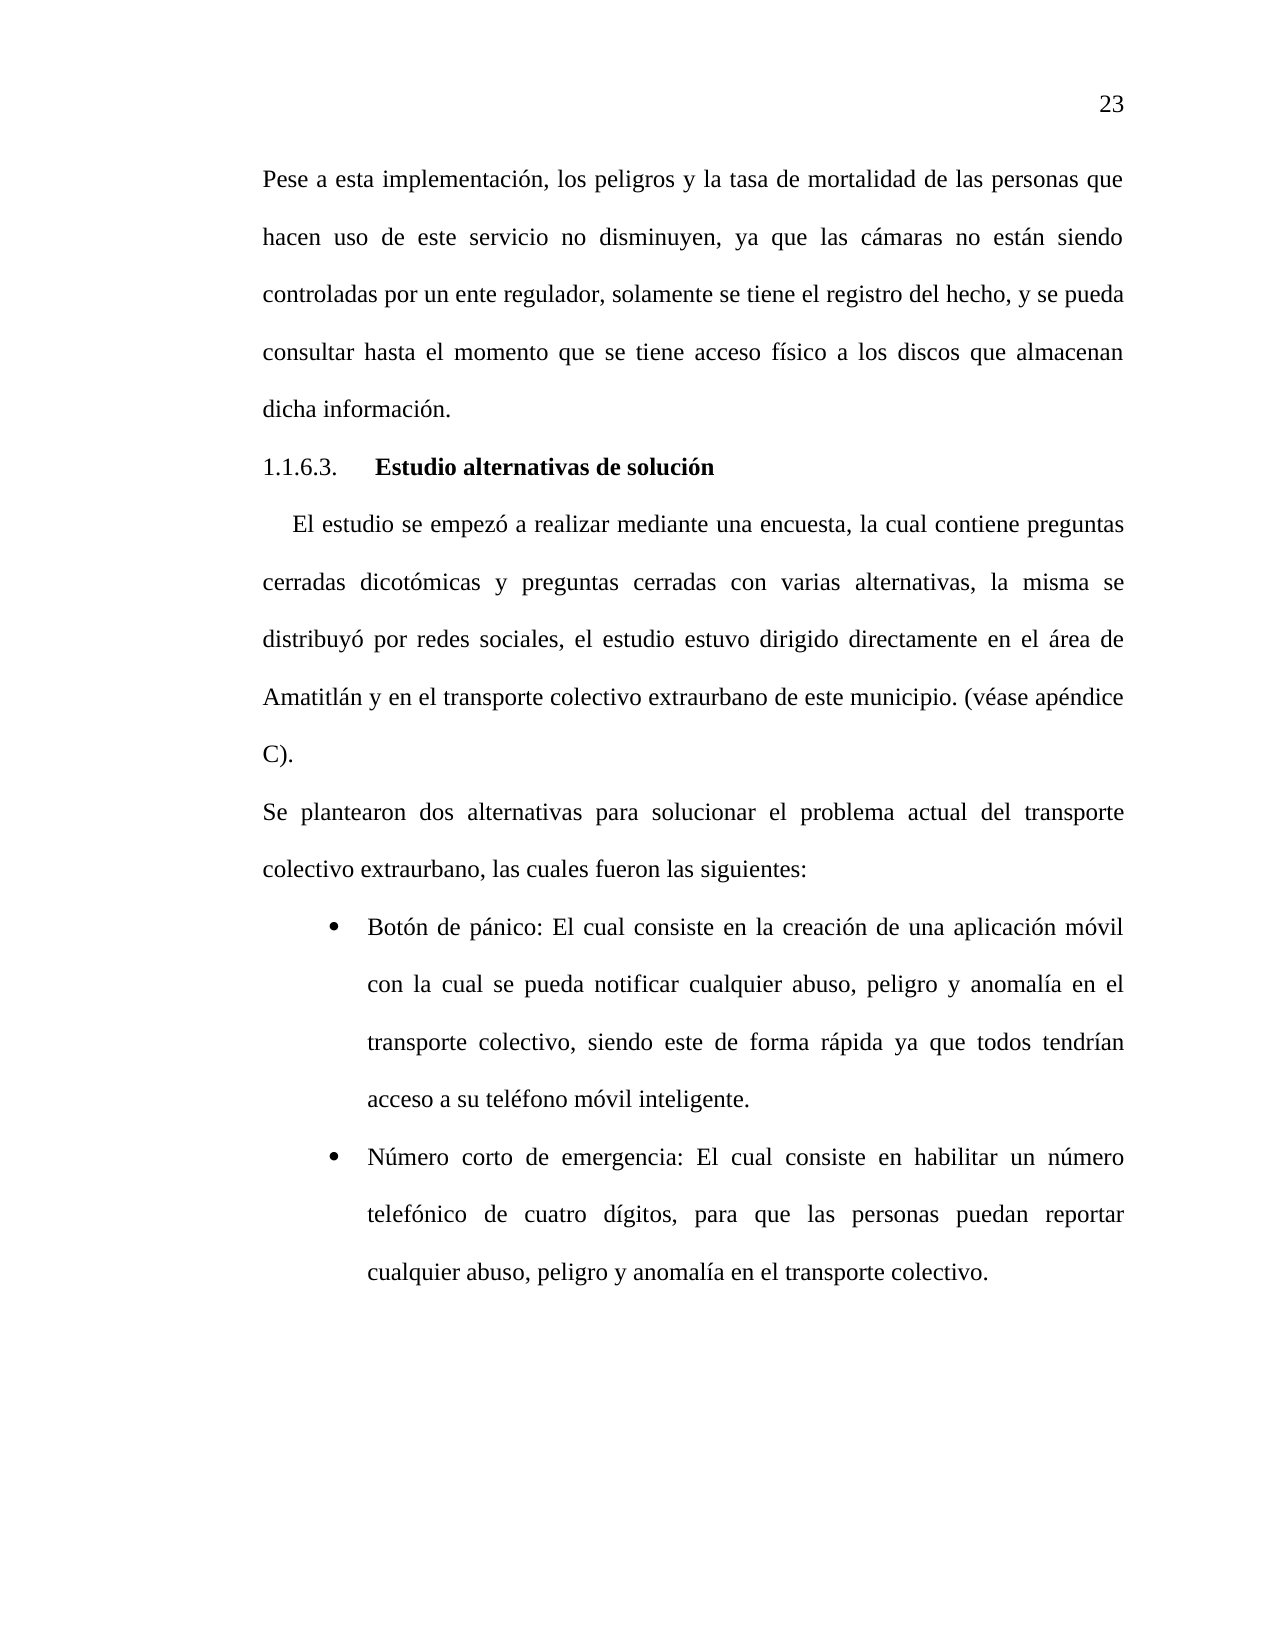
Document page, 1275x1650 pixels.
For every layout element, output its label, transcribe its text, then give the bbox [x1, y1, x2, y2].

text Se plantearon dos alternativas para solucionar el problema actual del transporte colectivo extraurbano, las cuales fueron las siguientes: [262, 797, 1125, 883]
text Pese a esta implementación, los peligros y la tasa de mortalidad de las personas que hacen uso de este servicio no disminuyen, ya que las cámaras no están siendo controladas por un ente regulador, solamente se tiene el registro del hecho, y se pueda consultar hasta el momento que se tiene acceso físico a los discos que almacenan dicha información. [262, 164, 1125, 423]
list Número corto de emergencia: El cual consiste en habilitar un número telefónico de cuatro dígitos, para que las personas puedan reportar cualquier abuso, peligro y anomalía en el transporte colectivo. [329, 1142, 1125, 1286]
list Botón de pánico: El cual consiste en la creación de una aplicación móvil con la cual se pueda notificar cualquier abuso, peligro y anomalía en el transporte colectivo, siendo este de forma rápida ya que todos tendrían acceso a su teléfono móvil inteligente. [329, 912, 1125, 1113]
text El estudio se empezó a realizar mediante una encuesta, la cual contiene preguntas cerradas dicotómicas y preguntas cerradas con varias alternativas, la misma se distribuyó por redes sociales, el estudio estuvo dirigido directamente en el área de Amatitlán y en el transporte colectivo extraurbano de este municipio. (véase apéndice C). [262, 509, 1125, 768]
subtitle Estudio alternativas de solución [262, 452, 1125, 481]
